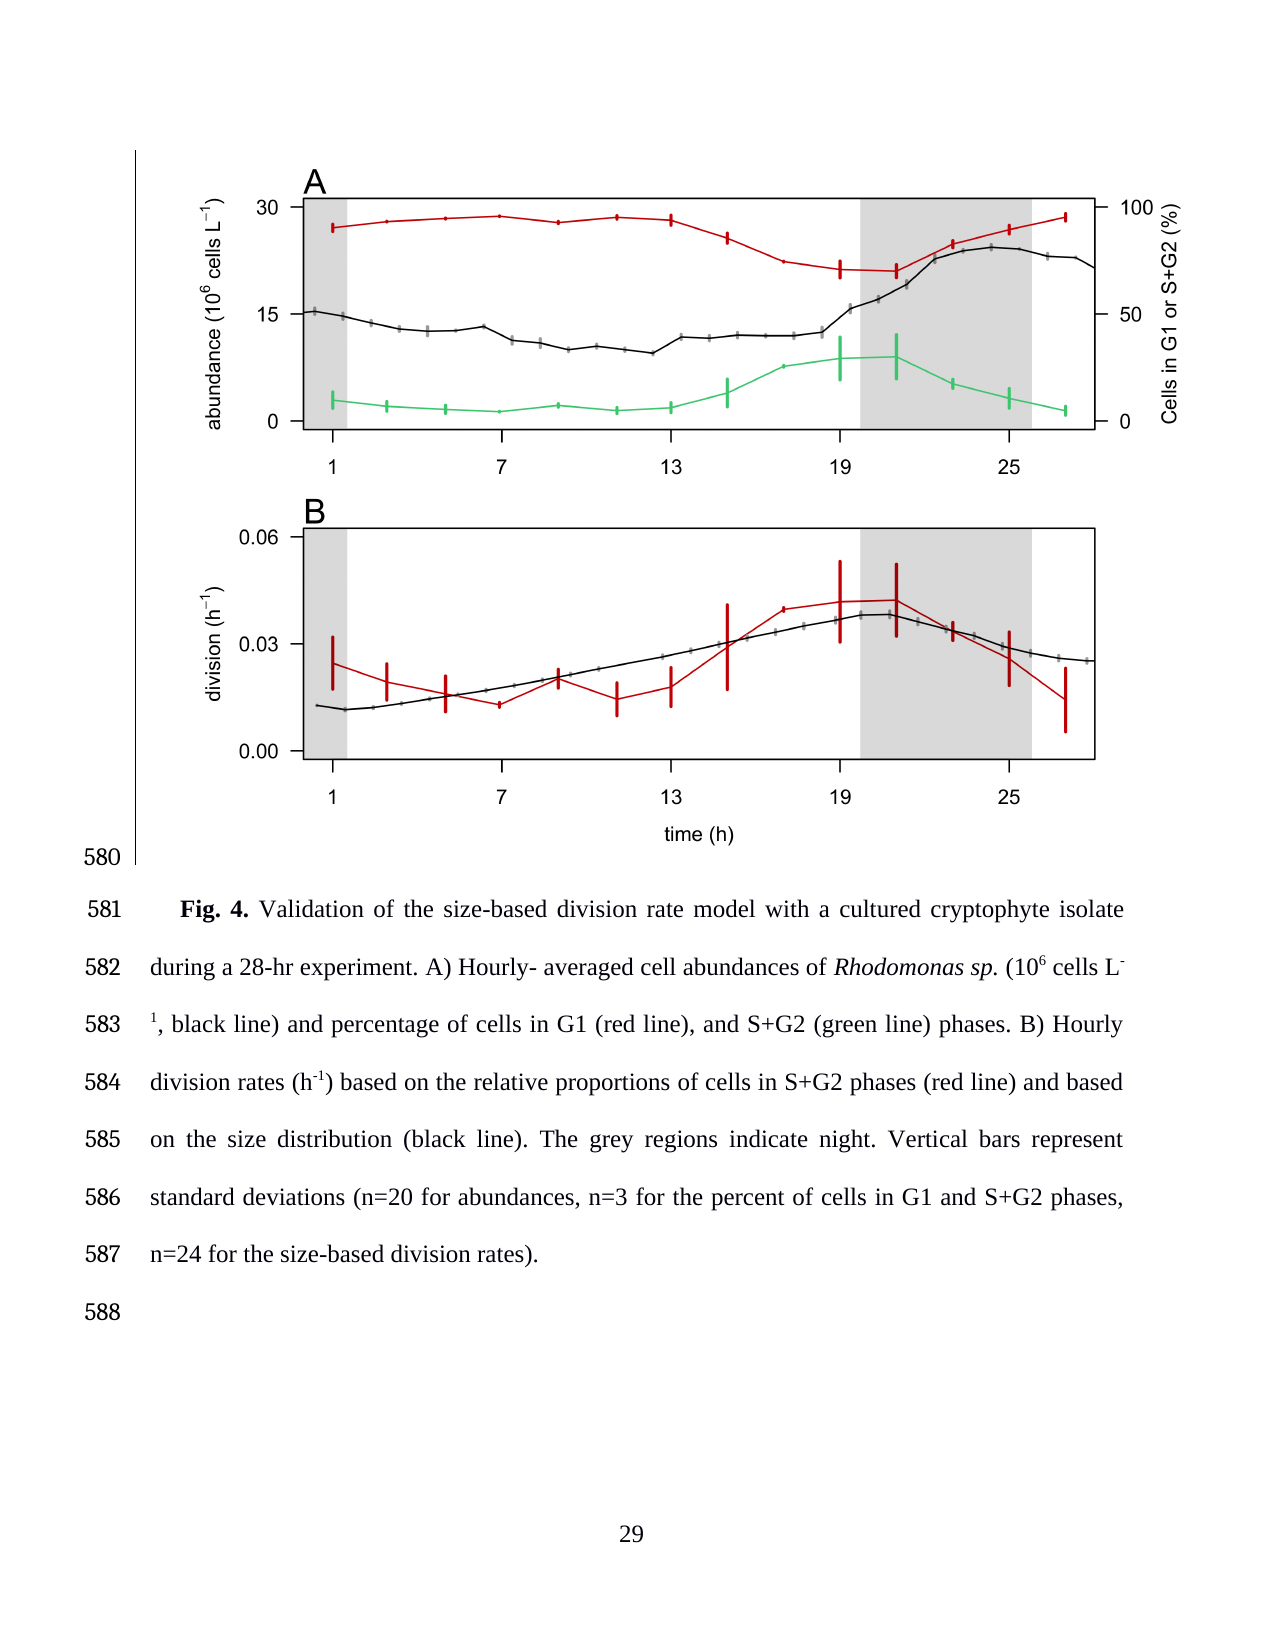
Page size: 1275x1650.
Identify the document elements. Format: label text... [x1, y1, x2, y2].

text Fig. 4. Validation of the size-based division rate model with a cultured cryptophyte isolate during a 28-hr experiment. A) Hourly- averaged cell abundances of Rhodomonas sp. (106 cells L-1, black line) and percentage of cells in G1 (red line), and S+G2 (green line) phases. B) Hourly division rates (h-1) based on the relative proportions of cells in S+G2 phases (red line) and based on the size distribution (black line). The grey regions indicate night. Vertical bars represent standard deviations (n=20 for abundances, n=3 for the percent of cells in G1 and S+G2 phases, n=24 for the size-based division rates). [150, 894, 1125, 1268]
picture [180, 150, 1218, 866]
